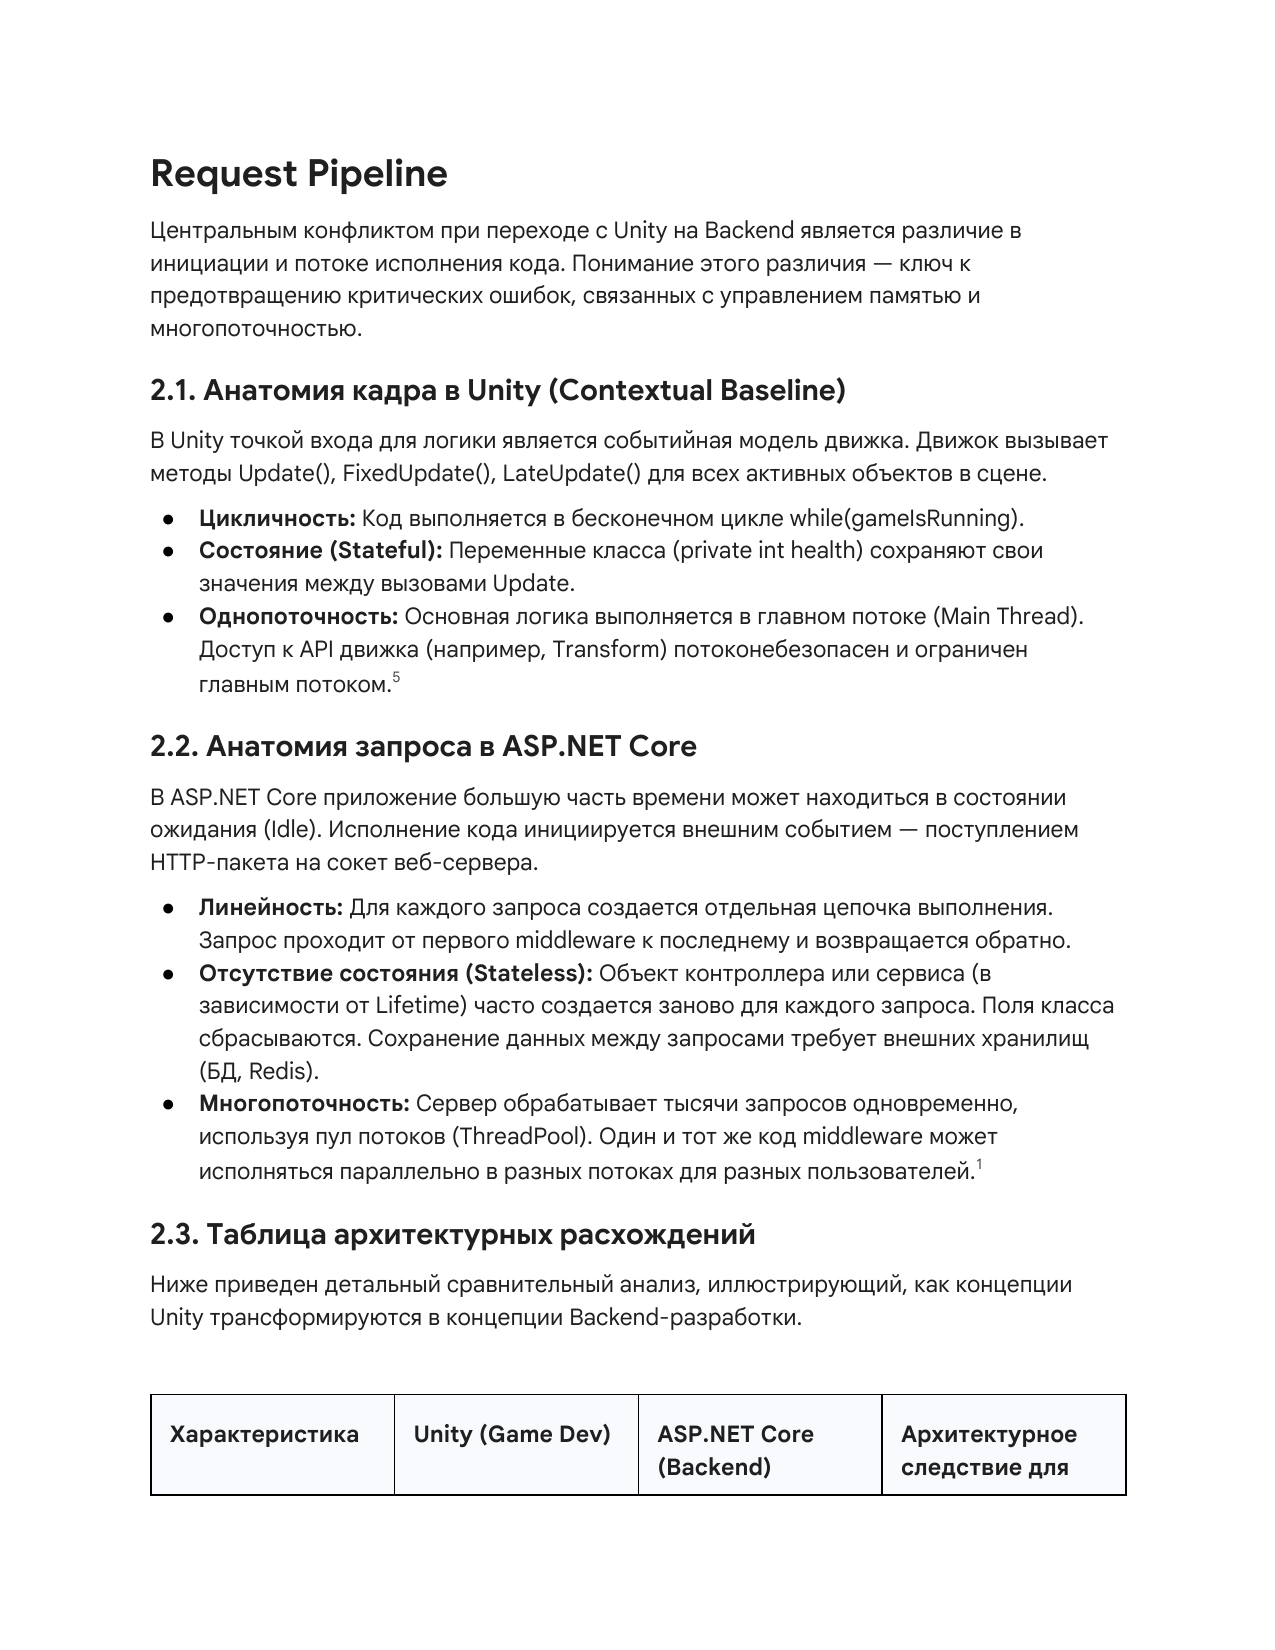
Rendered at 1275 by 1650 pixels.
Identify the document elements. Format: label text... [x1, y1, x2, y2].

text В ASP.NET Core приложение большую часть времени может находиться в состоянии ожидания (Idle). Исполнение кода инициируется внешним событием — поступлением HTTP-пакета на сокет веб-сервера. [150, 783, 1125, 877]
list Состояние (Stateful): Переменные класса (private int health) сохраняют свои значения между вызовами Update. [161, 537, 1125, 598]
list Многопоточность: Сервер обрабатывает тысячи запросов одновременно, используя пул потоков (ThreadPool). Один и тот же код middleware может исполняться параллельно в разных потоках для разных пользователей.1 [161, 1090, 1125, 1187]
subtitle 2.1. Анатомия кадра в Unity (Contextual Baseline) [150, 372, 1125, 408]
list Цикличность: Код выполняется в бесконечном цикле while(gameIsRunning). [161, 504, 1125, 533]
subtitle 2.3. Таблица архитектурных расхождений [150, 1216, 1125, 1253]
text Центральным конфликтом при переходе с Unity на Backend является различие в инициации и потоке исполнения кода. Понимание этого различия — ключ к предотвращению критических ошибок, связанных с управлением памятью и многопоточностью. [150, 216, 1125, 343]
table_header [883, 1395, 1125, 1494]
list Отсутствие состояния (Stateless): Объект контроллера или сервиса (в зависимости от Lifetime) часто создается заново для каждого запроса. Поля класса сбрасываются. Сохранение данных между запросами требует внешних хранилищ (БД, Redis). [161, 959, 1125, 1086]
text Ниже приведен детальный сравнительный анализ, иллюстрирующий, как концепции Unity трансформируются в концепции Backend-разработки. [150, 1270, 1125, 1332]
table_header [639, 1395, 881, 1494]
table_header Характеристика [152, 1395, 394, 1494]
subtitle 2.2. Анатомия запроса в ASP.NET Core [150, 729, 1125, 765]
list Однопоточность: Основная логика выполняется в главном потоке (Main Thread). Доступ к API движка (например, Transform) потоконебезопасен и ограничен главным потоком.5 [161, 602, 1125, 699]
text В Unity точкой входа для логики является событийная модель движка. Движок вызывает методы Update(), FixedUpdate(), LateUpdate() для всех активных объектов в сцене. [150, 426, 1125, 487]
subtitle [150, 150, 1125, 197]
list Линейность: Для каждого запроса создается отдельная цепочка выполнения. Запрос проходит от первого middleware к последнему и возвращается обратно. [161, 893, 1125, 955]
table_header Unity (Game Dev) [395, 1395, 638, 1494]
